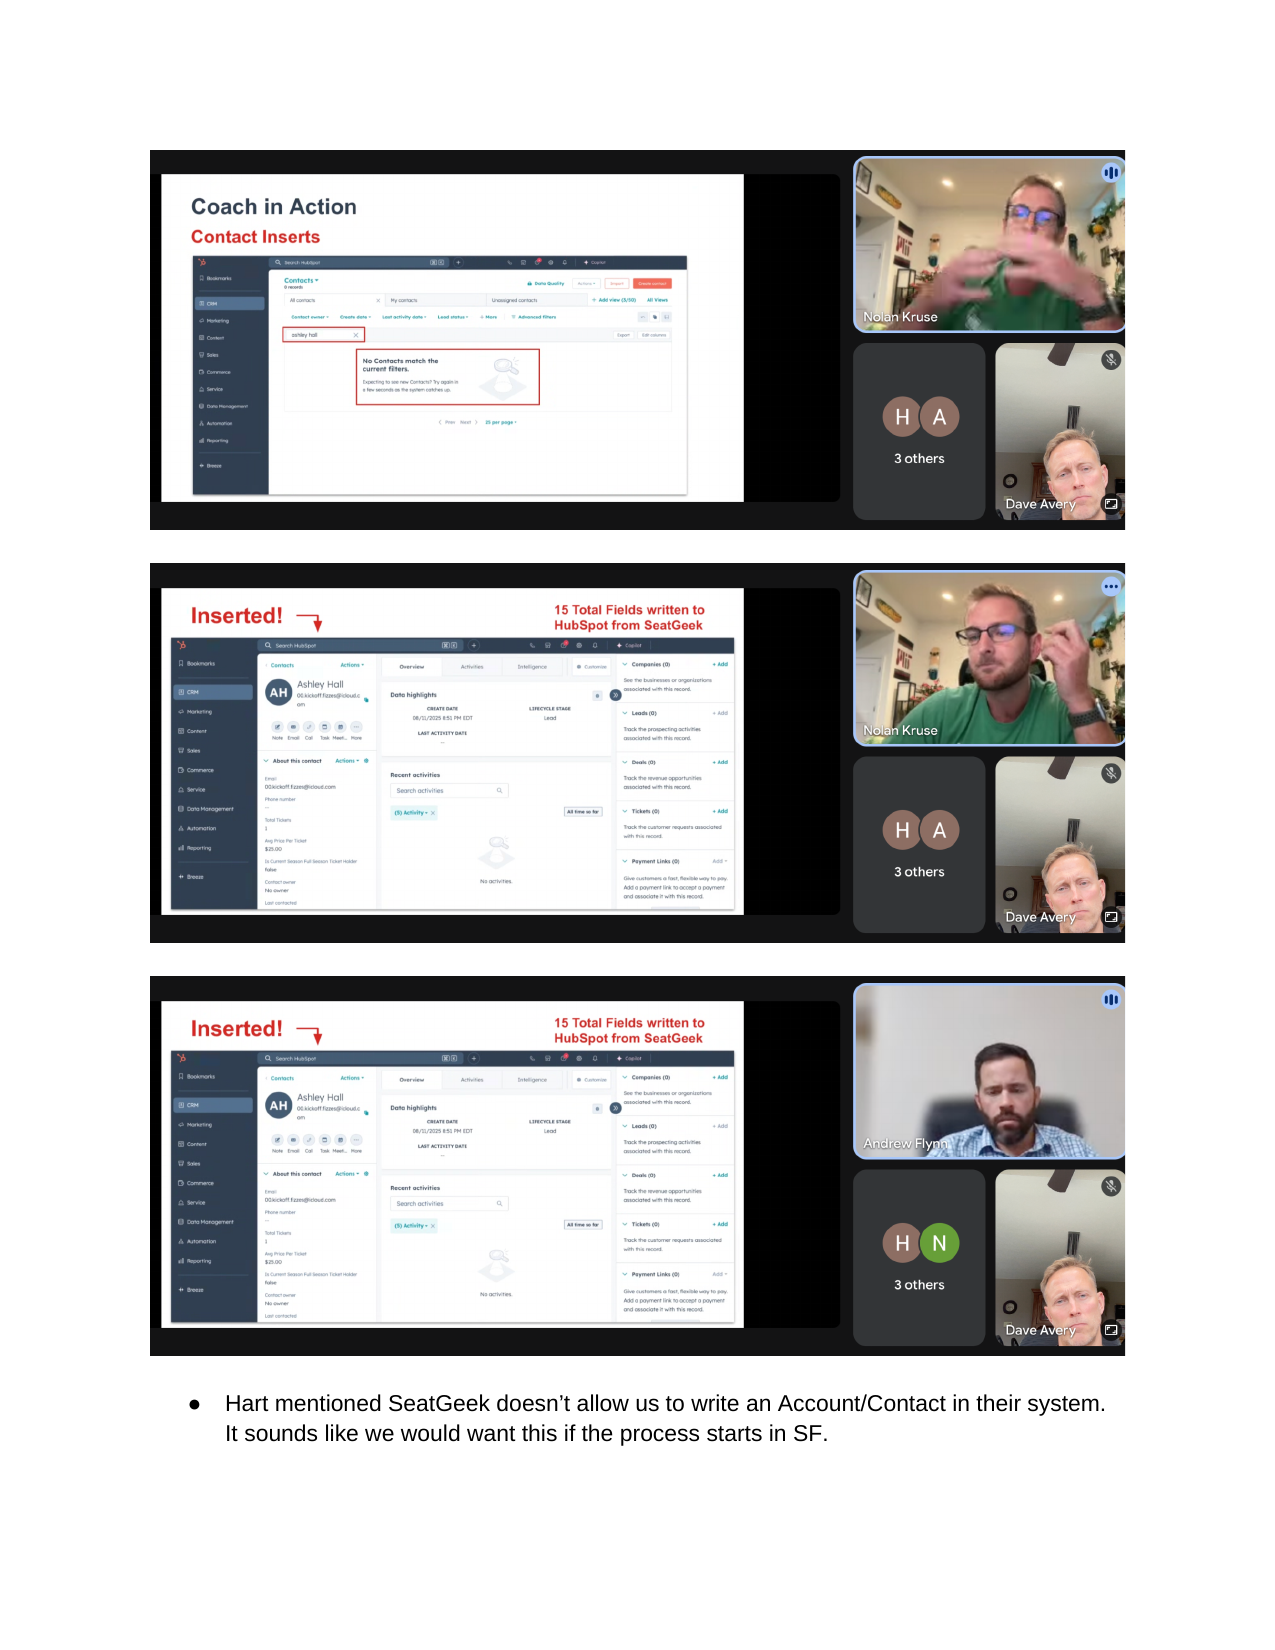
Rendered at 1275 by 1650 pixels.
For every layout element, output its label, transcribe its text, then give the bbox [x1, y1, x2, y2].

picture [150, 563, 1125, 943]
list Hart mentioned SeatGeek doesn’t allow us to write an Account/Contact in their system. It sounds like we would want this if the process starts in SF. [187, 1390, 1125, 1446]
picture [150, 976, 1125, 1356]
picture [150, 150, 1125, 530]
